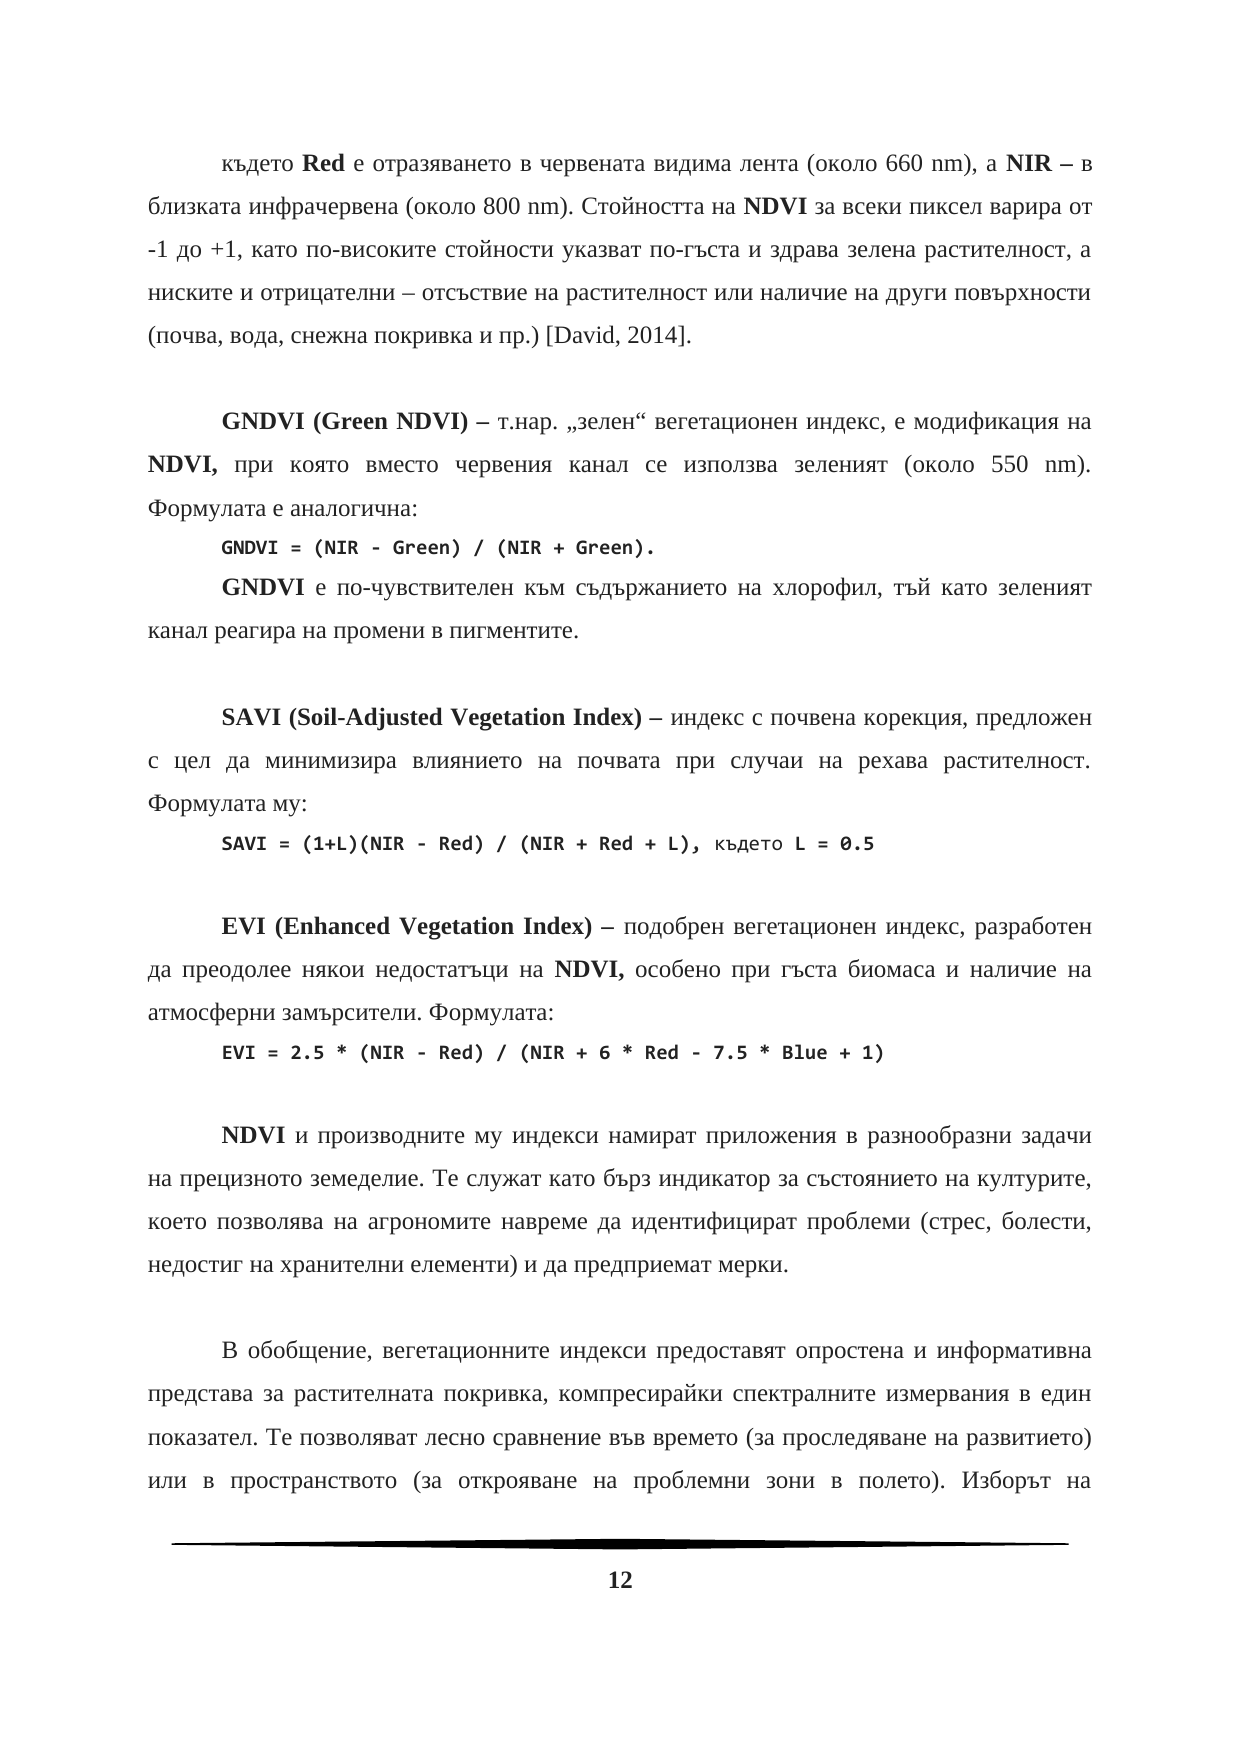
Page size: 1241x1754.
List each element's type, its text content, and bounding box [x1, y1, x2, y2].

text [148, 1335, 1093, 1493]
text SAVI (Soil-Adjusted Vegetation Index) – индекс с почвена корекция, предложен с цел да минимизира влиянието на почвата при случаи на рехава растителност. Формулата му: [148, 702, 1093, 817]
text GNDVI = (NIR - Green) / (NIR + Green). [148, 536, 1093, 560]
text SAVI = (1+L)(NIR - Red) / (NIR + Red + L), където L = 0.5 [148, 831, 1093, 855]
text NDVI и производните му индекси намират приложения в разнообразни задачи на прецизното земеделие. Те служат като бърз индикатор за състоянието на културите, което позволява на агрономите навреме да идентифицират проблеми (стрес, болести, недостиг на хранителни елементи) и да предприемат мерки. [148, 1120, 1093, 1278]
text EVI = 2.5 * (NIR - Red) / (NIR + 6 * Red - 7.5 * Blue + 1) [148, 1040, 1093, 1064]
text GNDVI (Green NDVI) – т.нар. „зелен“ вегетационен индекс, е модификация на NDVI, при която вместо червения канал се използва зеленият (около 550 nm). Формулата е аналогична: [148, 406, 1093, 521]
text GNDVI е по-чувствителен към съдържанието на хлорофил, тъй като зеленият канал реагира на промени в пигментите. [148, 572, 1093, 644]
text EVI (Enhanced Vegetation Index) – подобрен вегетационен индекс, разработен да преодолее някои недостатъци на NDVI, особено при гъста биомаса и наличие на атмосферни замърсители. Формулата: [148, 911, 1093, 1026]
text където Red е отразяването в червената видима лента (около 660 nm), а NIR – в близката инфрачервена (около 800 nm). Стойността на NDVI за всеки пиксел варира от -1 до +1, като по-високите стойности указват по-гъста и здрава зелена растителност, а ниските и отрицателни – отсъствие на растителност или наличие на други повърхности (почва, вода, снежна покривка и пр.) [David, 2014]. [148, 148, 1093, 349]
